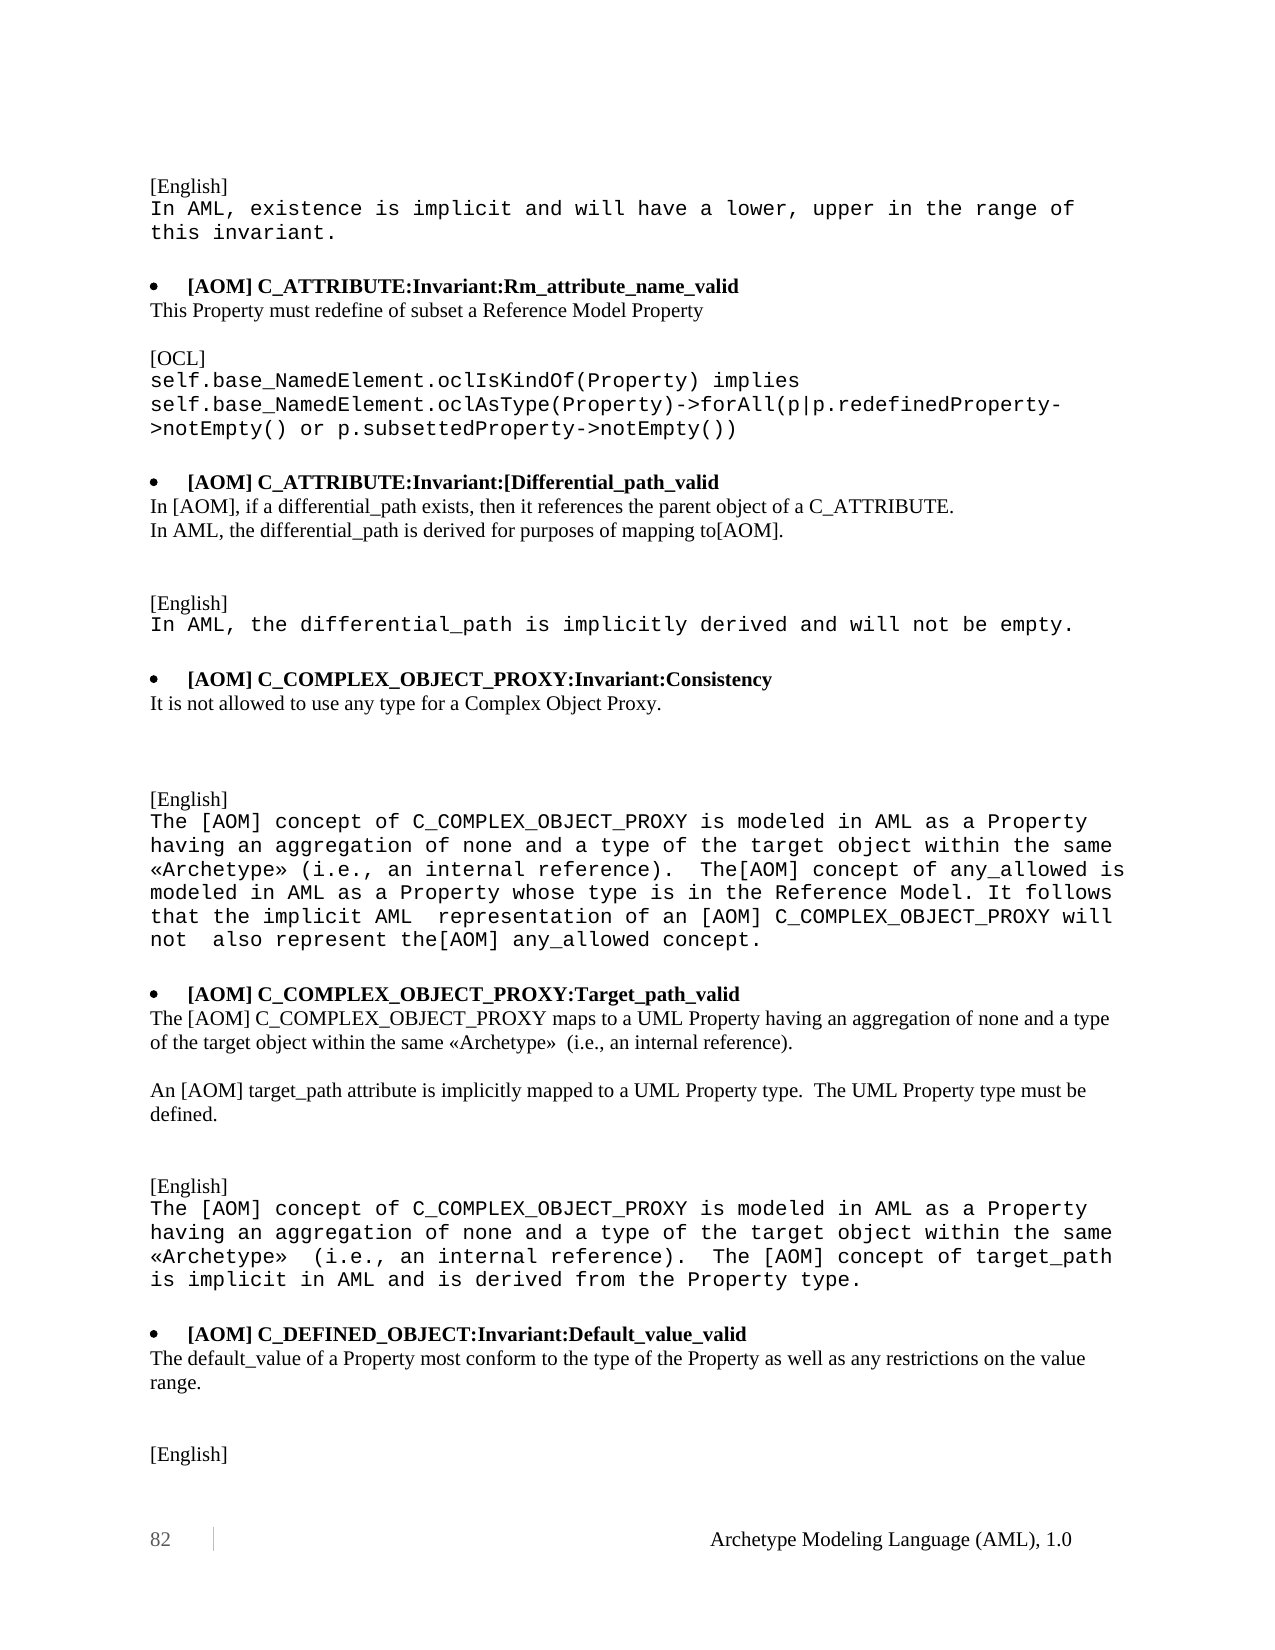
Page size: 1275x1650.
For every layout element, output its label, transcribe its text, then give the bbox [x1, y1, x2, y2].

text [English] [150, 174, 1125, 198]
text This Property must redefine of subset a Reference Model Property [150, 298, 1125, 322]
text The [AOM] concept of C_COMPLEX_OBJECT_PROXY is modeled in AML as a Property having an aggregation of none and a type of the target object within the same «Archetype» (i.e., an internal reference). The[AOM] concept of any_allowed is modeled in AML as a Property whose type is in the Reference Model. It follows that the implicit AML representation of an [AOM] C_COMPLEX_OBJECT_PROXY will not also represent the[AOM] any_allowed concept. [150, 811, 1125, 953]
text In AML, existence is implicit and will have a lower, upper in the range of this invariant. [150, 198, 1125, 245]
list [AOM] C_DEFINED_OBJECT:Invariant:Default_value_valid [150, 1322, 1125, 1346]
text [English] [150, 1442, 1125, 1466]
text An [AOM] target_path attribute is implicitly mapped to a UML Property type. The UML Property type must be defined. [150, 1078, 1125, 1126]
text [English] [150, 1174, 1125, 1198]
text In AML, the differential_path is implicitly derived and will not be empty. [150, 614, 1125, 638]
text In AML, the differential_path is derived for purposes of mapping to[AOM]. [150, 518, 1125, 542]
text [OCL] [150, 346, 1125, 370]
list [AOM] C_COMPLEX_OBJECT_PROXY:Invariant:Consistency [150, 667, 1125, 691]
text [English] [150, 787, 1125, 811]
text [English] [150, 590, 1125, 614]
text The default_value of a Property most conform to the type of the Property as well as any restrictions on the value range. [150, 1346, 1125, 1394]
text self.base_NamedElement.oclIsKindOf(Property) implies self.base_NamedElement.oclAsType(Property)->forAll(p|p.redefinedProperty->notEmpty() or p.subsettedProperty->notEmpty()) [150, 370, 1125, 441]
text It is not allowed to use any type for a Complex Object Proxy. [150, 691, 1125, 715]
list [AOM] C_ATTRIBUTE:Invariant:[Differential_path_valid [150, 470, 1125, 494]
list [AOM] C_COMPLEX_OBJECT_PROXY:Target_path_valid [150, 982, 1125, 1006]
text The [AOM] C_COMPLEX_OBJECT_PROXY maps to a UML Property having an aggregation of none and a type of the target object within the same «Archetype» (i.e., an internal reference). [150, 1006, 1125, 1054]
text The [AOM] concept of C_COMPLEX_OBJECT_PROXY is modeled in AML as a Property having an aggregation of none and a type of the target object within the same «Archetype» (i.e., an internal reference). The [AOM] concept of target_path is implicit in AML and is derived from the Property type. [150, 1198, 1125, 1293]
text In [AOM], if a differential_path exists, then it references the parent object of a C_ATTRIBUTE. [150, 494, 1125, 518]
list [AOM] C_ATTRIBUTE:Invariant:Rm_attribute_name_valid [150, 274, 1125, 298]
